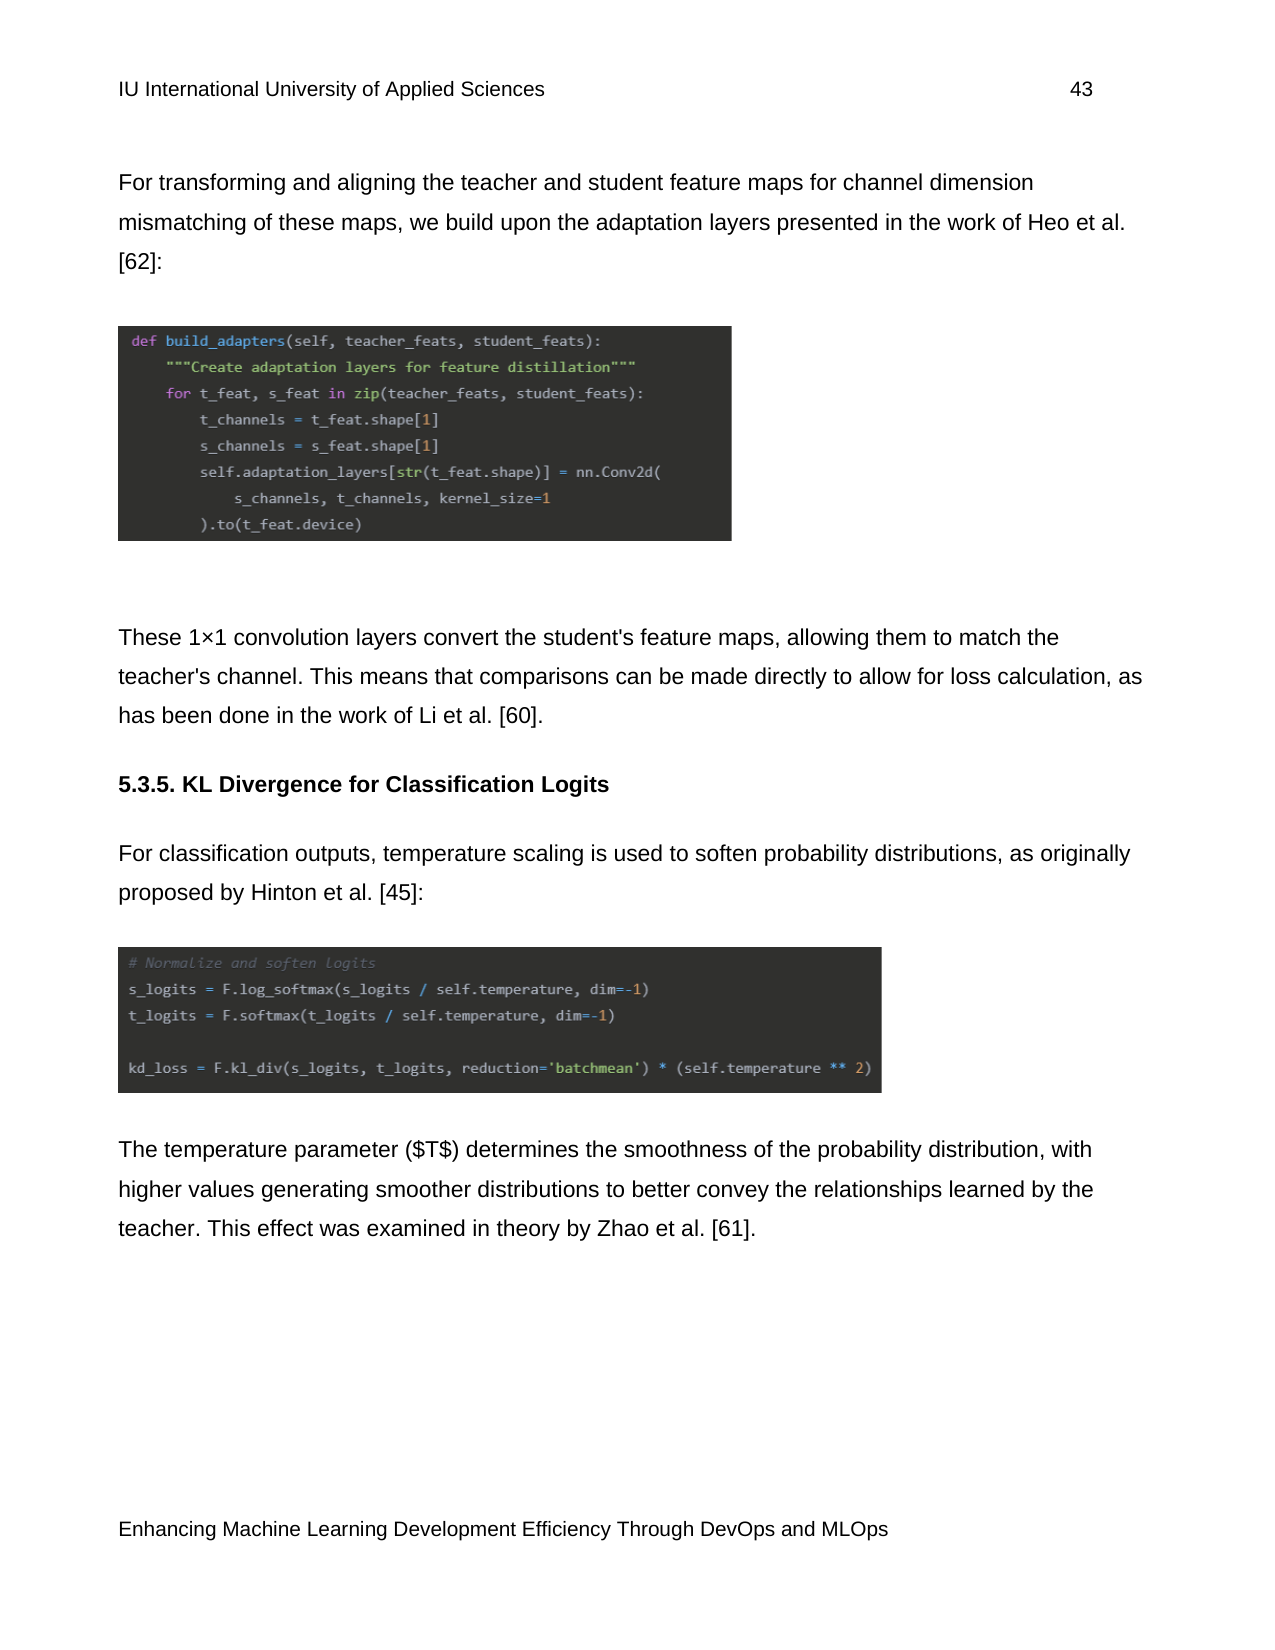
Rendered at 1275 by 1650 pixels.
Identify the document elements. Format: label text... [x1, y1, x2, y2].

picture [118, 326, 732, 541]
text 5.3.5. KL Divergence for Classification Logits [118, 771, 1157, 797]
picture [118, 947, 882, 1093]
text For transforming and aligning the teacher and student feature maps for channel dimension mismatching of these maps, we build upon the adaptation layers presented in the work of Heo et al. [62]: [118, 169, 1157, 274]
text For classification outputs, temperature scaling is used to soften probability distributions, as originally proposed by Hinton et al. [45]: [118, 840, 1157, 906]
text The temperature parameter ($T$) determines the smoothness of the probability distribution, with higher values generating smoother distributions to better convey the relationships learned by the teacher. This effect was examined in theory by Zhao et al. [61]. [118, 1136, 1157, 1241]
text These 1×1 convolution layers convert the student's feature maps, allowing them to match the teacher's channel. This means that comparisons can be made directly to allow for loss calculation, as has been done in the work of Li et al. [60]. [118, 623, 1157, 729]
